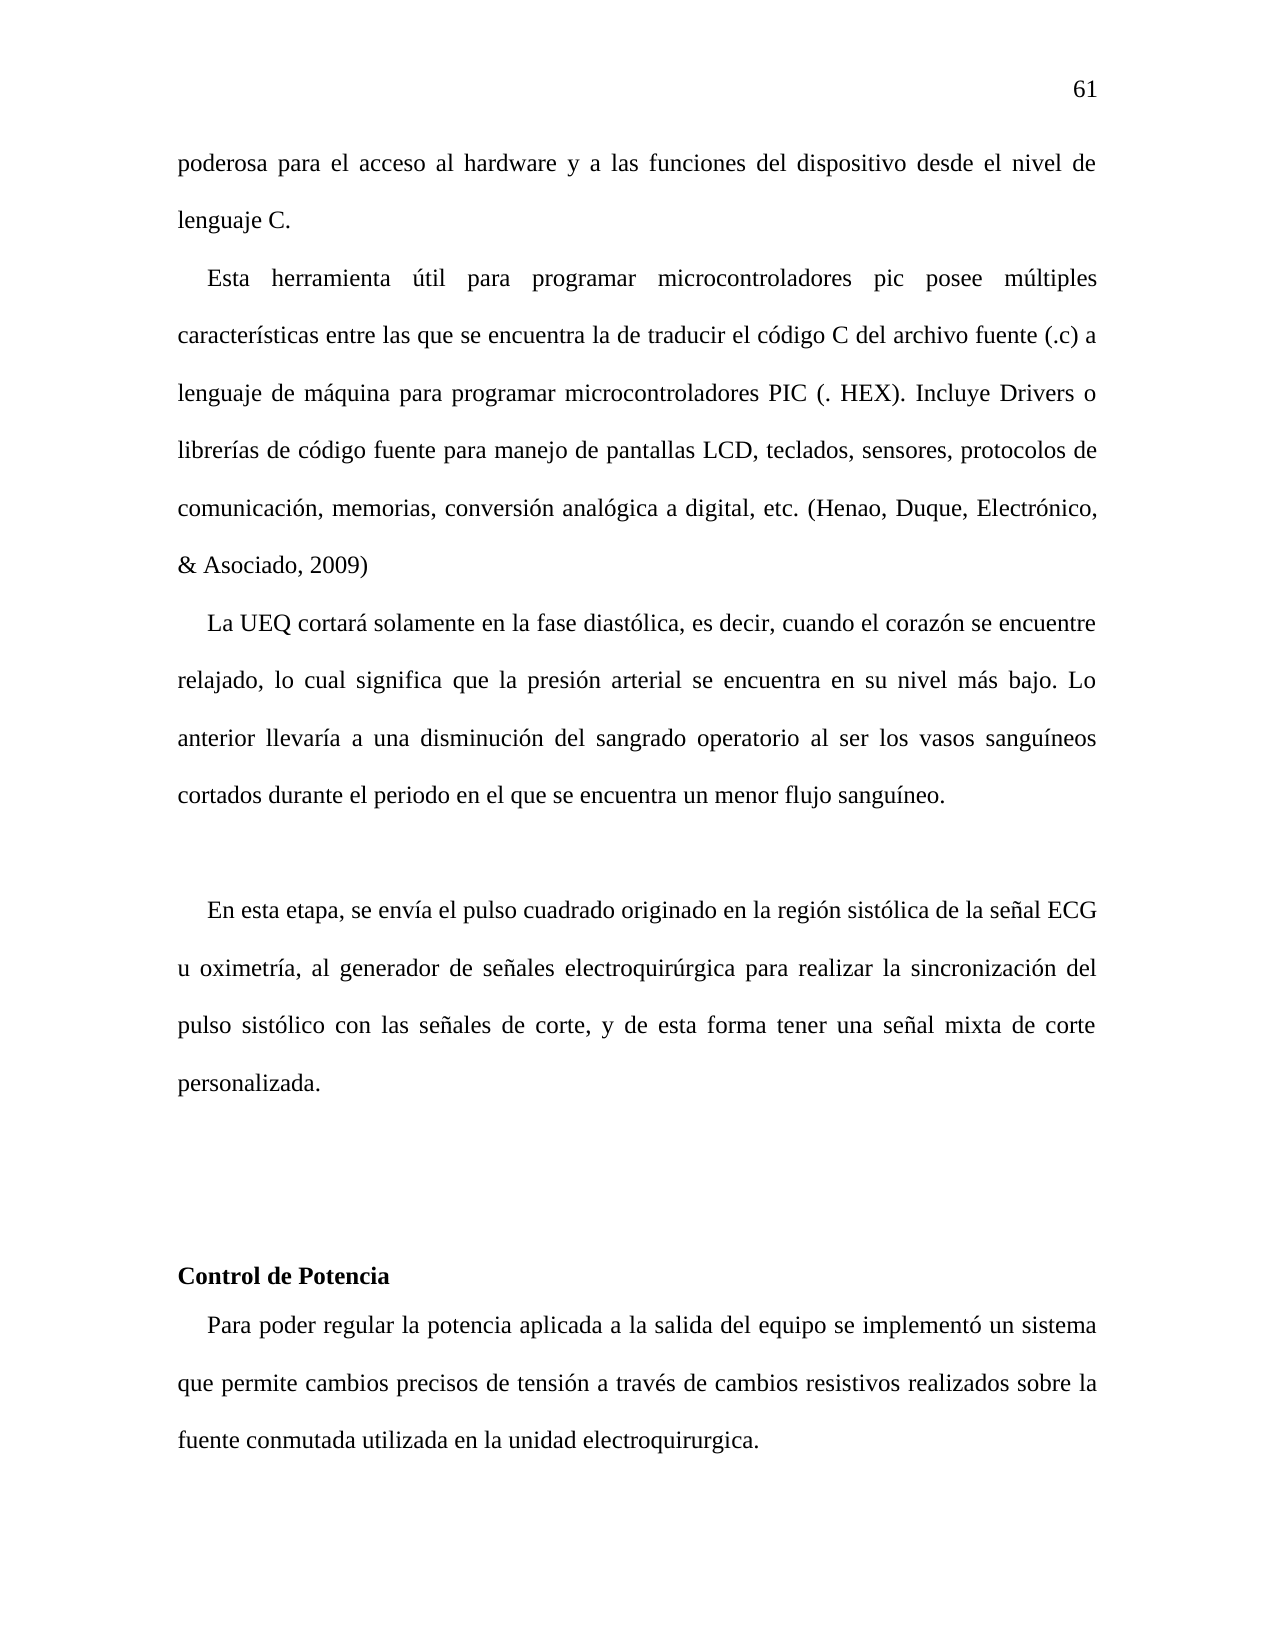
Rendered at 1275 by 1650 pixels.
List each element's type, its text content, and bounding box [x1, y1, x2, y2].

text Para poder regular la potencia aplicada a la salida del equipo se implementó un sistema que permite cambios precisos de tensión a través de cambios resistivos realizados sobre la fuente conmutada utilizada en la unidad electroquirurgica. [177, 1311, 1098, 1454]
subtitle Control de Potencia [177, 1261, 1098, 1290]
text Esta herramienta útil para programar microcontroladores pic posee múltiples características entre las que se encuentra la de traducir el código C del archivo fuente (.c) a lenguaje de máquina para programar microcontroladores PIC (. HEX). Incluye Drivers o librerías de código fuente para manejo de pantallas LCD, teclados, sensores, protocolos de comunicación, memorias, conversión analógica a digital, etc. (Henao, Duque, Electrónico, & Asociado, 2009) [177, 263, 1098, 579]
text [177, 148, 1098, 234]
text La UEQ cortará solamente en la fase diastólica, es decir, cuando el corazón se encuentre relajado, lo cual significa que la presión arterial se encuentra en su nivel más bajo. Lo anterior llevaría a una disminución del sangrado operatorio al ser los vasos sanguíneos cortados durante el periodo en el que se encuentra un menor flujo sanguíneo. [177, 608, 1098, 809]
text En esta etapa, se envía el pulso cuadrado originado en la región sistólica de la señal ECG u oximetría, al generador de señales electroquirúrgica para realizar la sincronización del pulso sistólico con las señales de corte, y de esta forma tener una señal mixta de corte personalizada. [177, 895, 1098, 1096]
